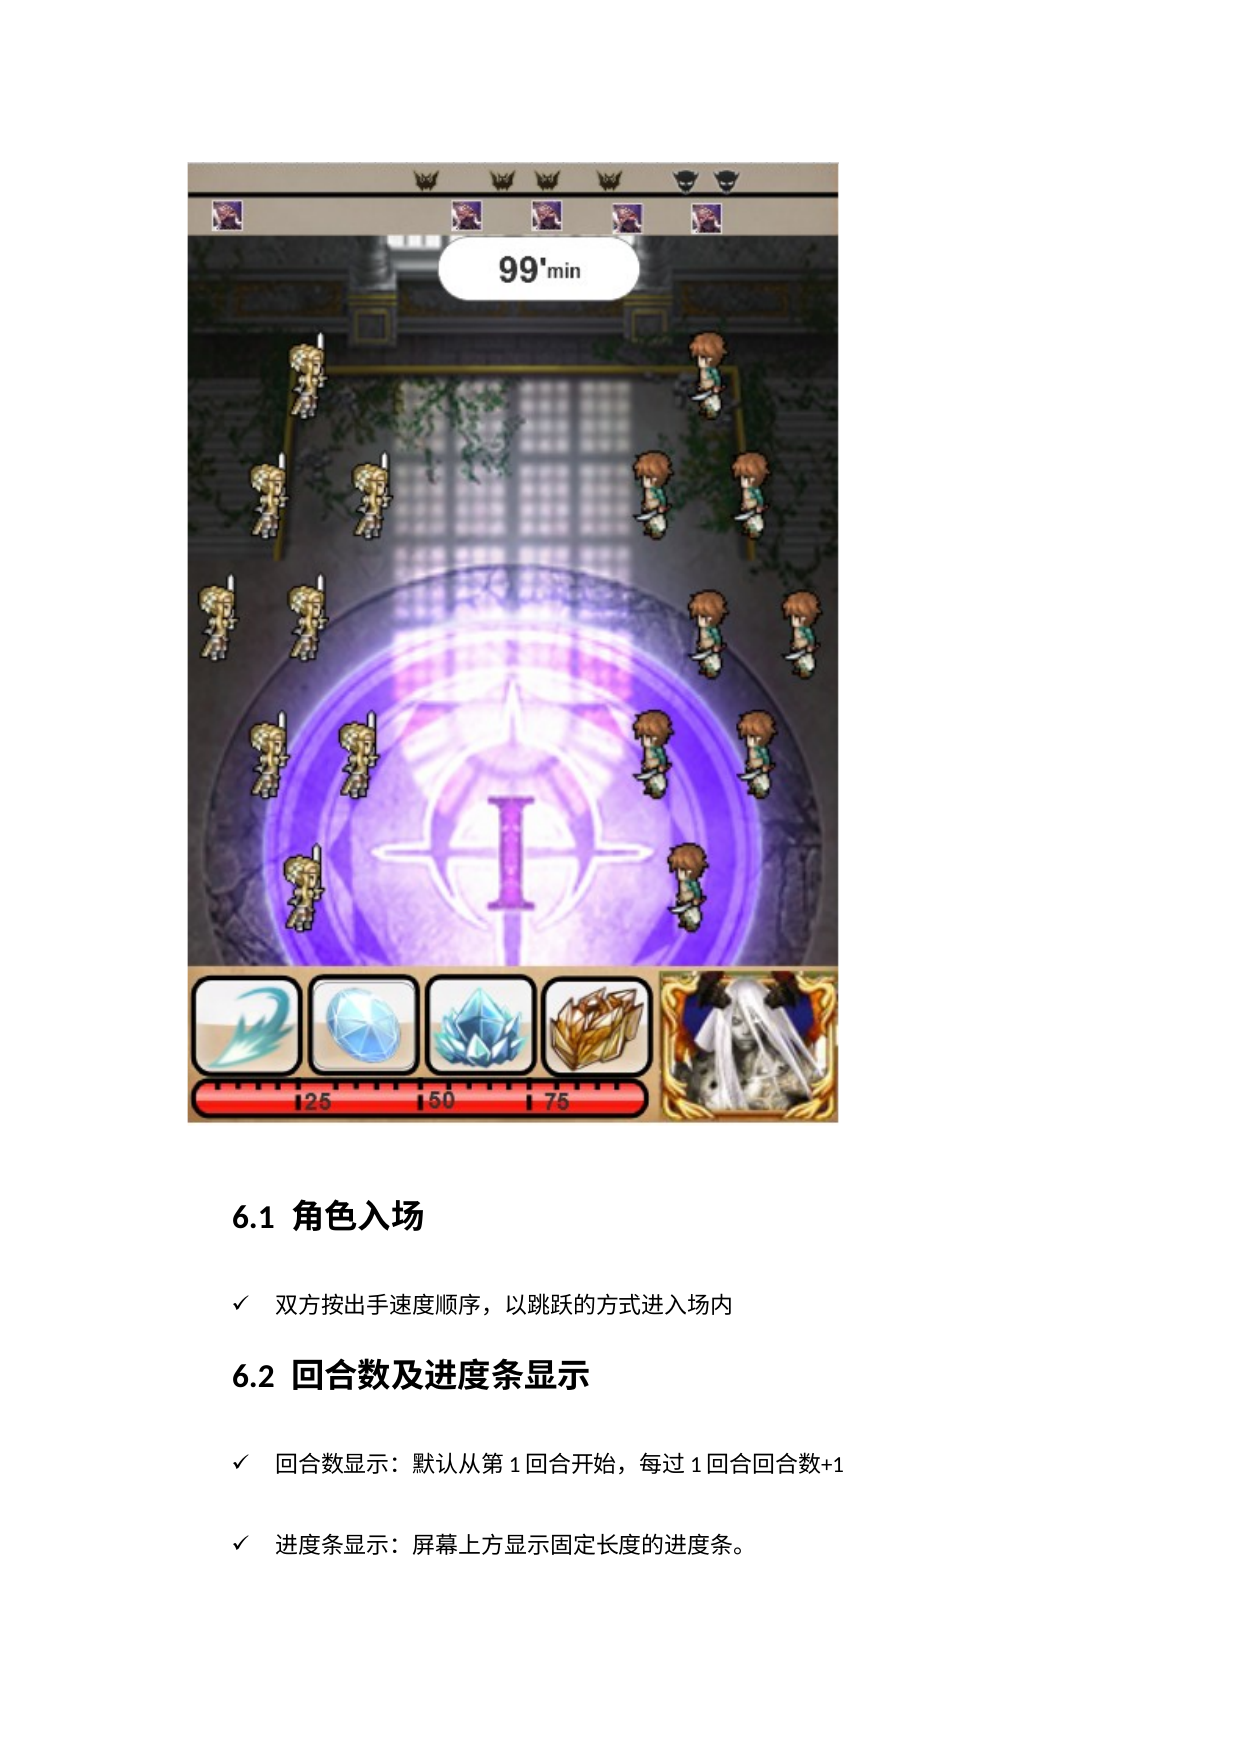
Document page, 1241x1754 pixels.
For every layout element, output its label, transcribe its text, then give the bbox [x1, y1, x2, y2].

list 进度条显示：屏幕上方显示固定长度的进度条。 [231, 1512, 1053, 1577]
list 回合数及进度条显示 [232, 1341, 1053, 1406]
list 角色入场 [232, 1182, 1053, 1247]
list 双方按出手速度顺序，以跳跃的方式进入场内 [231, 1271, 1053, 1336]
list 回合数显示：默认从第1回合开始，每过1回合回合数+1 [231, 1430, 1053, 1495]
picture [187, 162, 839, 1126]
